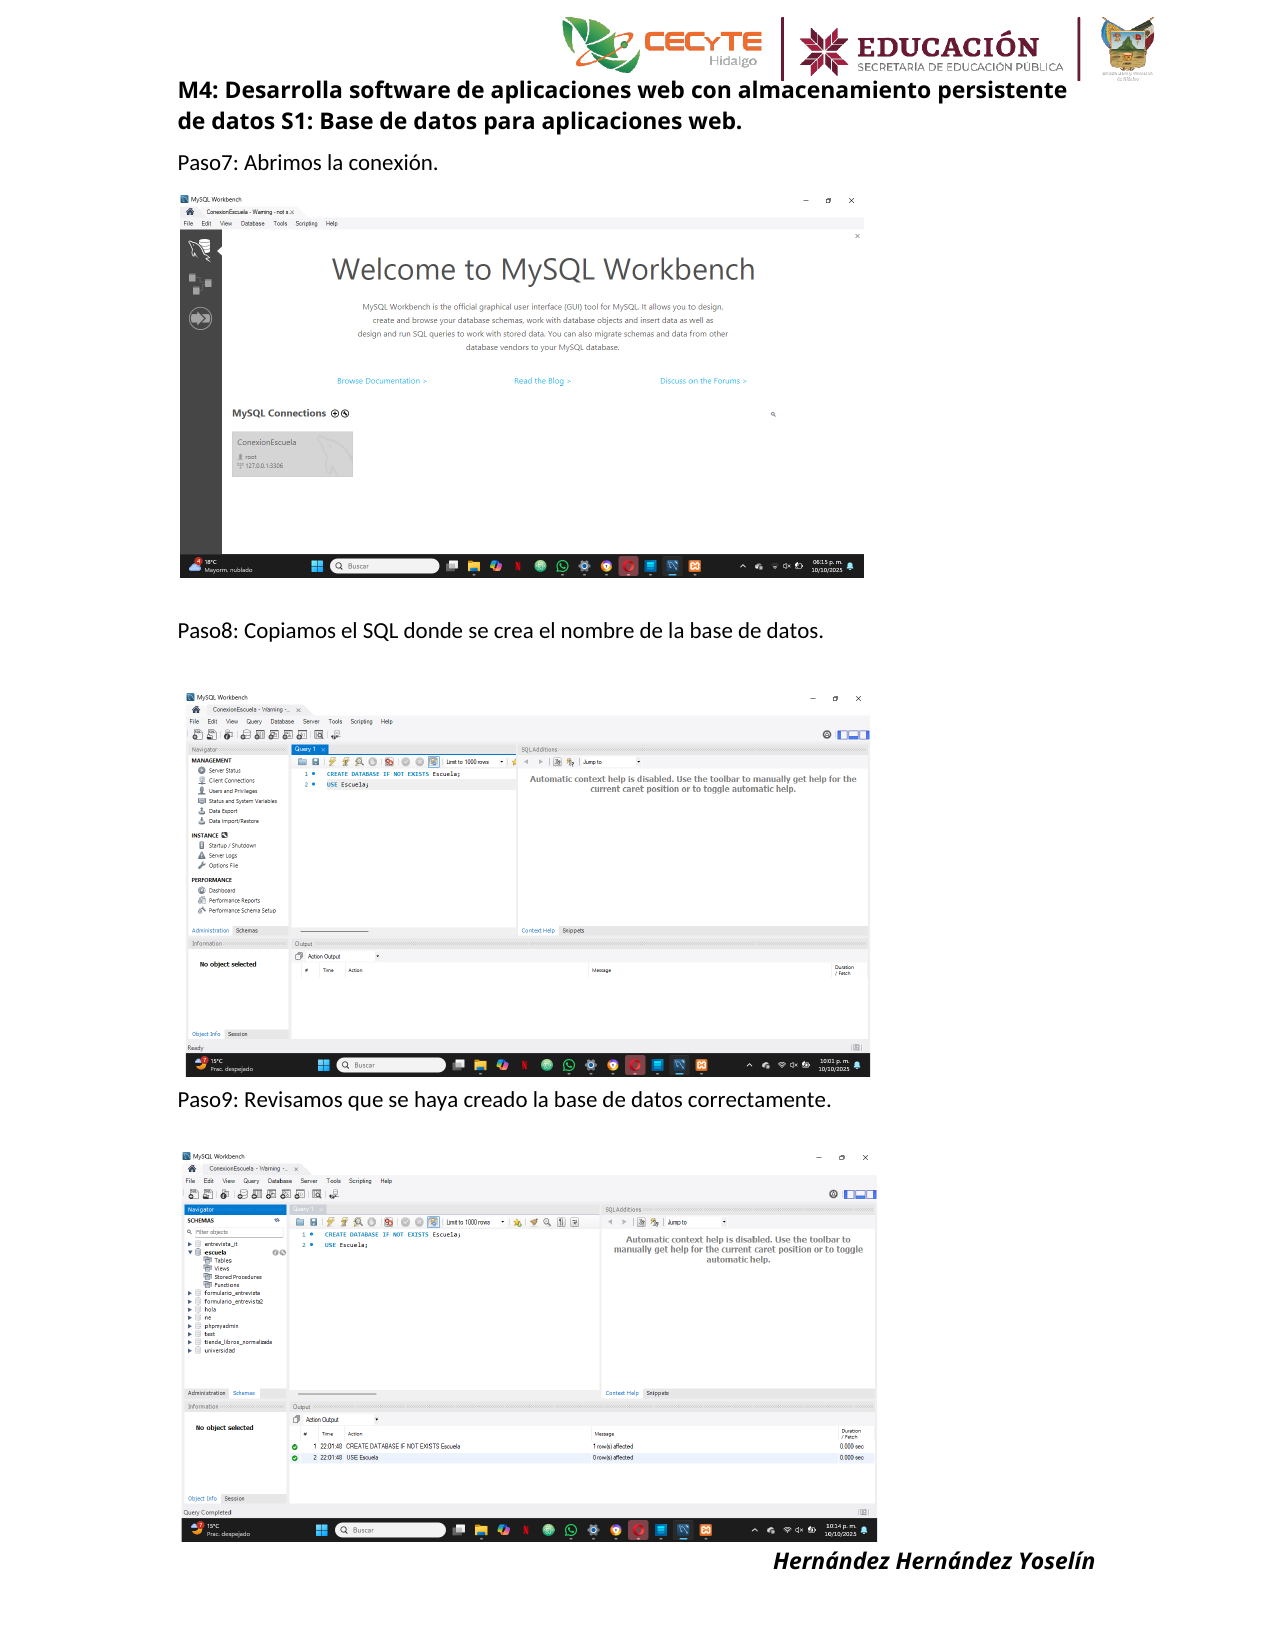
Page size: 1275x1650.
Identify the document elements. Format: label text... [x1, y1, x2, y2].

picture [545, 0, 1177, 93]
picture [181, 1151, 878, 1542]
text Paso9: Revisamos que se haya creado la base de datos correctamente. [177, 1085, 1098, 1113]
text Paso7: Abrimos la conexión. [177, 148, 1098, 176]
picture [180, 193, 864, 578]
text Paso8: Copiamos el SQL donde se crea el nombre de la base de datos. [177, 616, 1098, 644]
picture [185, 691, 870, 1077]
